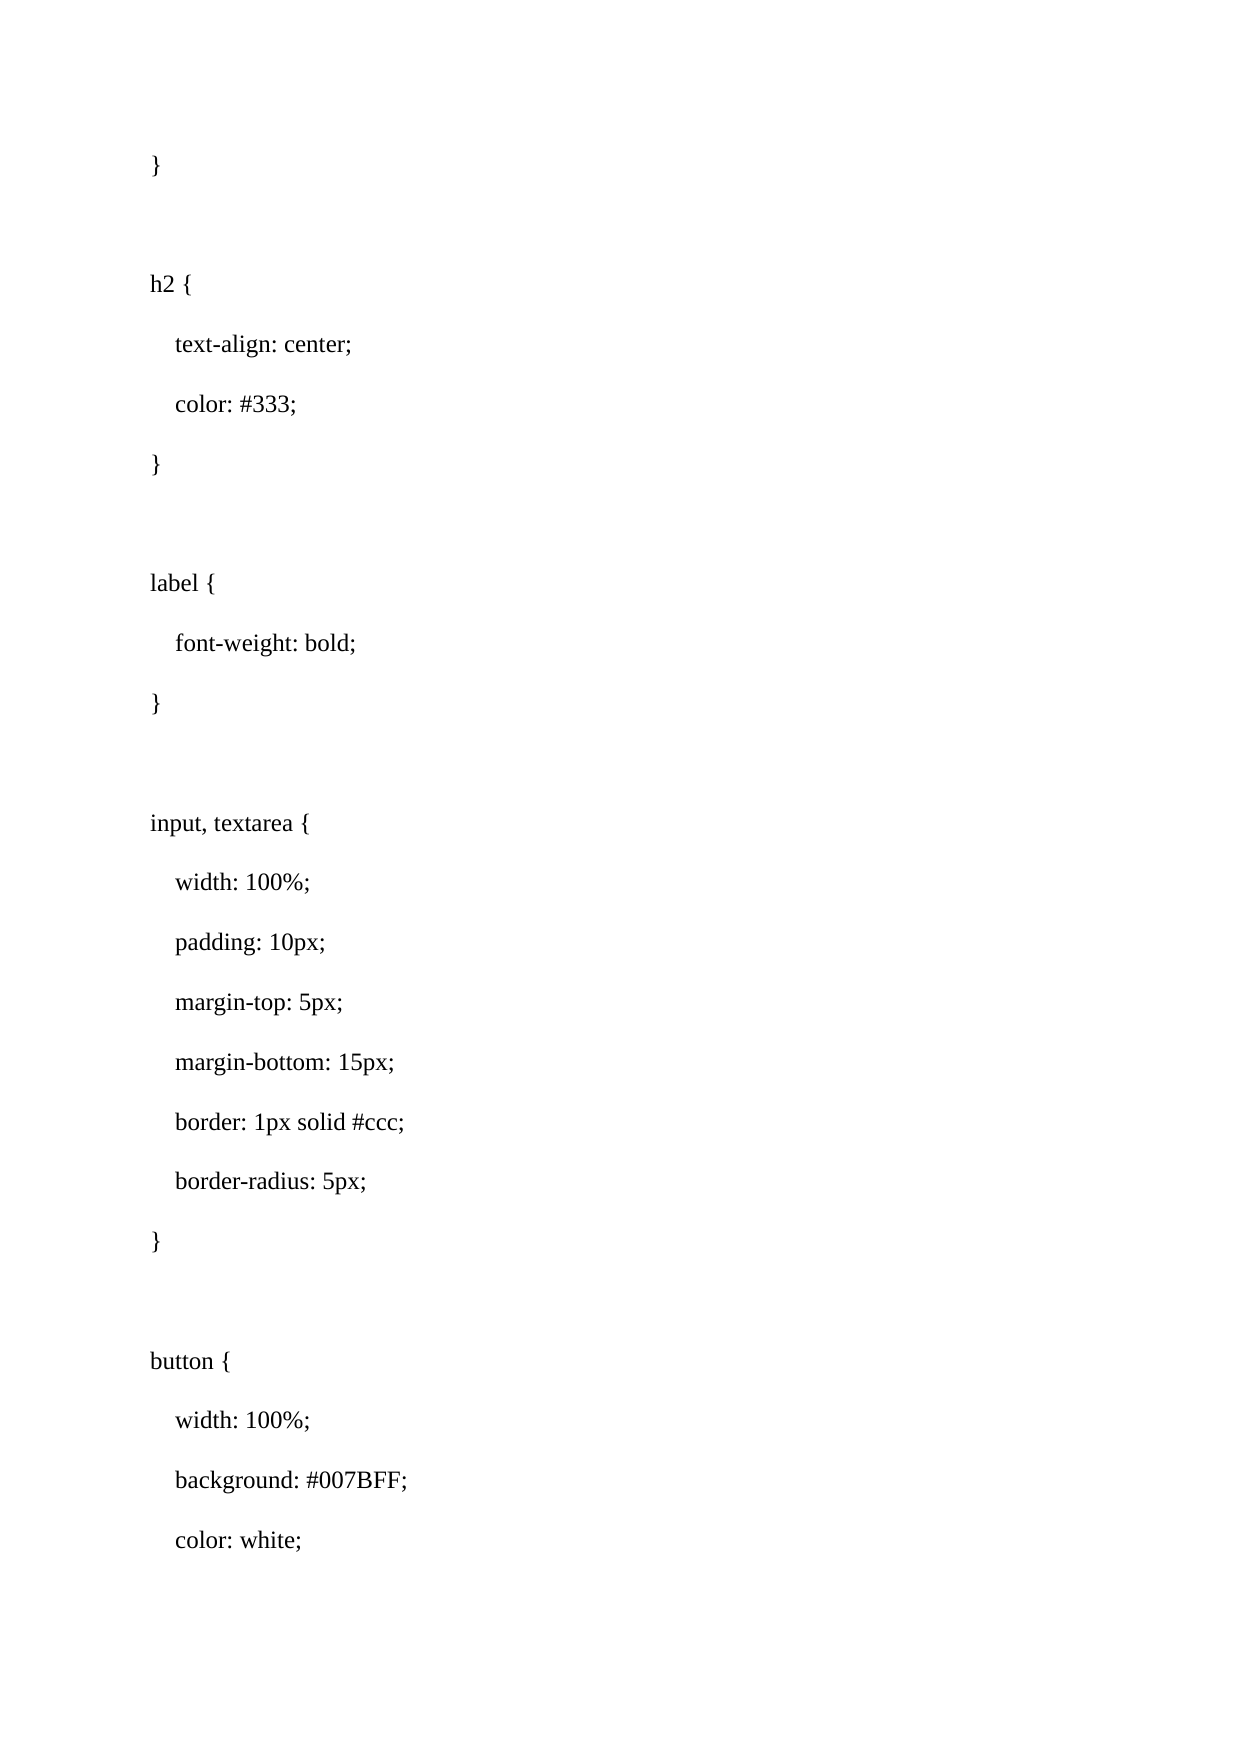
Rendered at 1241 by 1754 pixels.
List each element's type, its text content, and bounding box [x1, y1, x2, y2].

text font-weight: bold; [150, 628, 1090, 657]
text color: white; [150, 1525, 1090, 1554]
text width: 100%; [150, 867, 1090, 896]
text border: 1px solid #ccc; [150, 1107, 1090, 1135]
text padding: 10px; [150, 927, 1090, 956]
text margin-top: 5px; [150, 987, 1090, 1016]
text margin-bottom: 15px; [150, 1047, 1090, 1076]
text button { [150, 1346, 1090, 1374]
text input, textarea { [150, 808, 1090, 836]
text h2 { [150, 269, 1090, 298]
text background: #007BFF; [150, 1465, 1090, 1494]
text } [150, 688, 1090, 717]
text color: #333; [150, 389, 1090, 418]
text text-align: center; [150, 329, 1090, 358]
text width: 100%; [150, 1406, 1090, 1434]
text } [150, 449, 1090, 478]
text label { [150, 568, 1090, 597]
text } [150, 1226, 1090, 1255]
text border-radius: 5px; [150, 1166, 1090, 1195]
text } [150, 150, 1090, 179]
